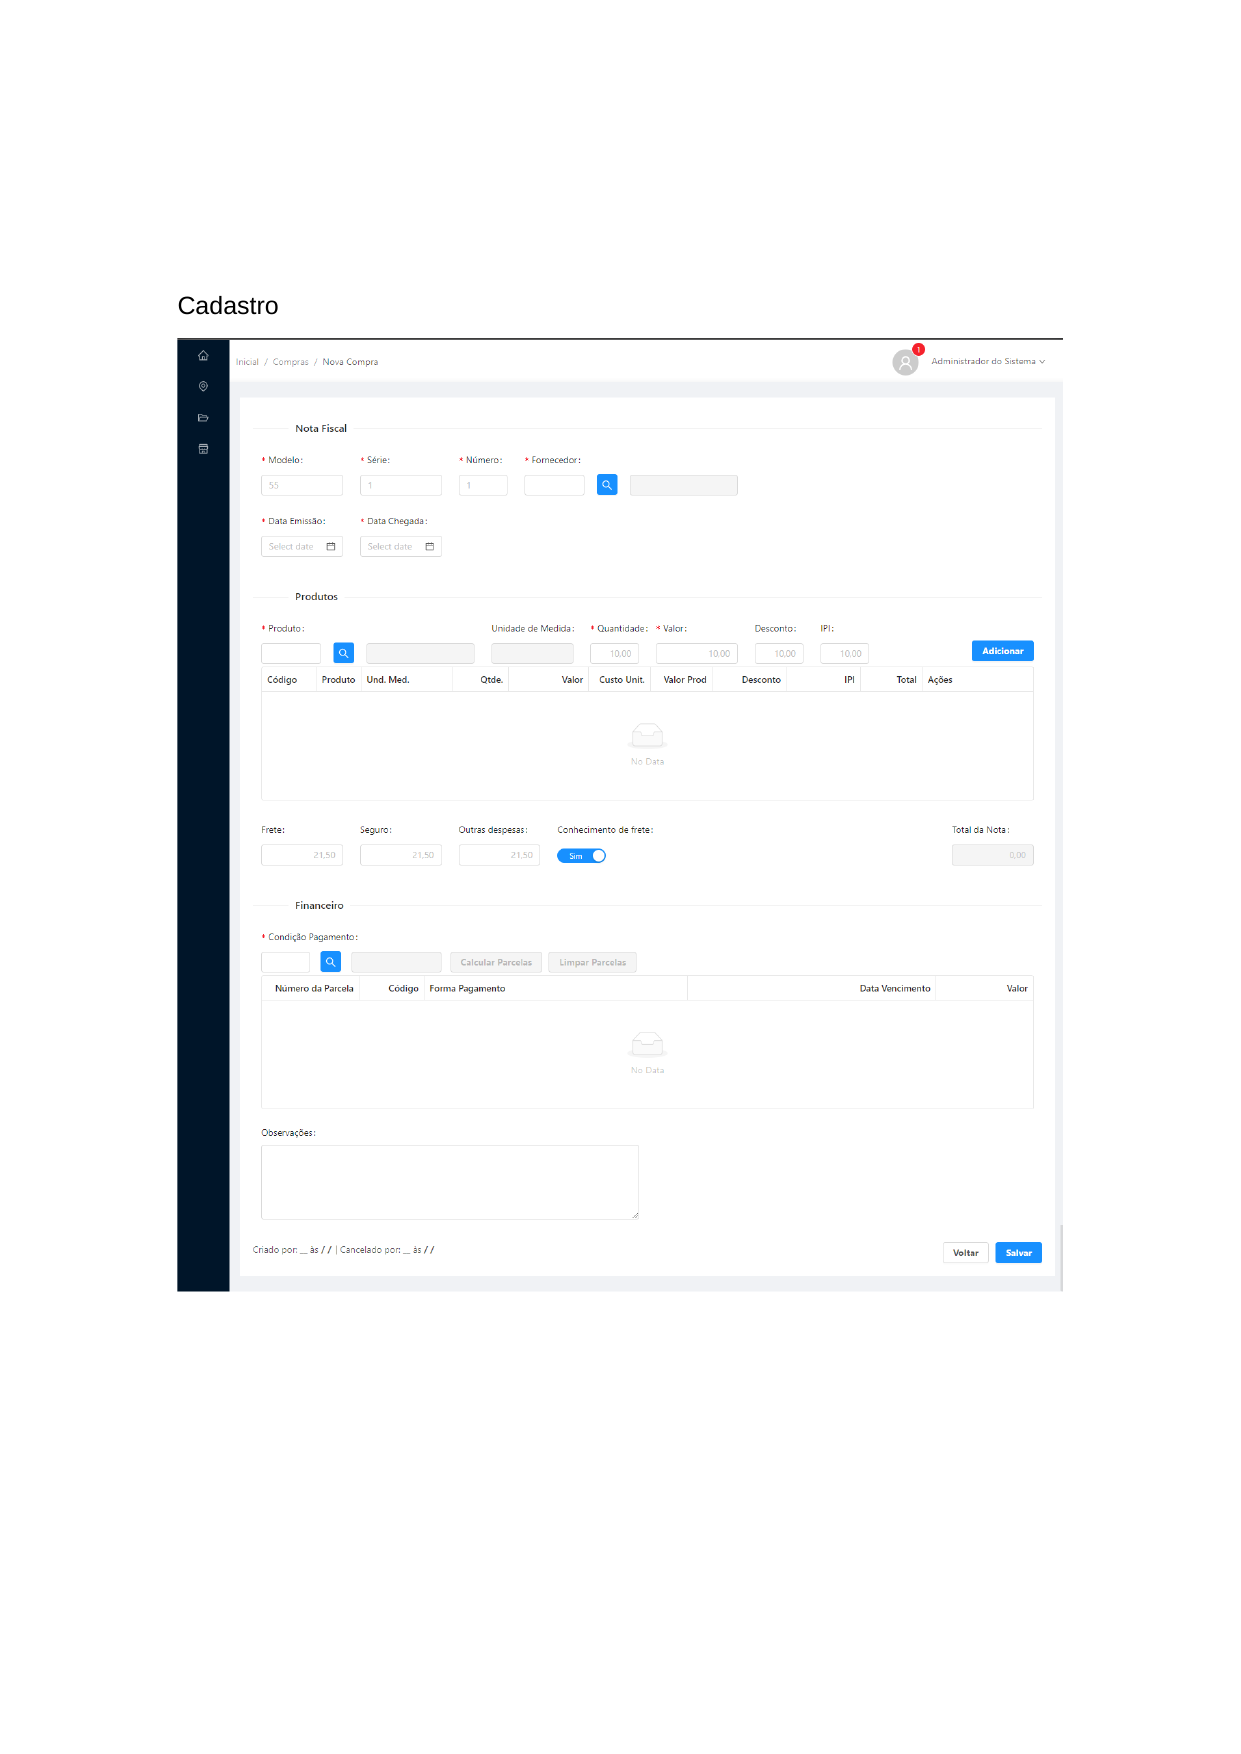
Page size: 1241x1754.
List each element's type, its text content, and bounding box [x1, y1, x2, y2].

text Cadastro [177, 291, 1063, 319]
picture [177, 338, 1063, 1292]
